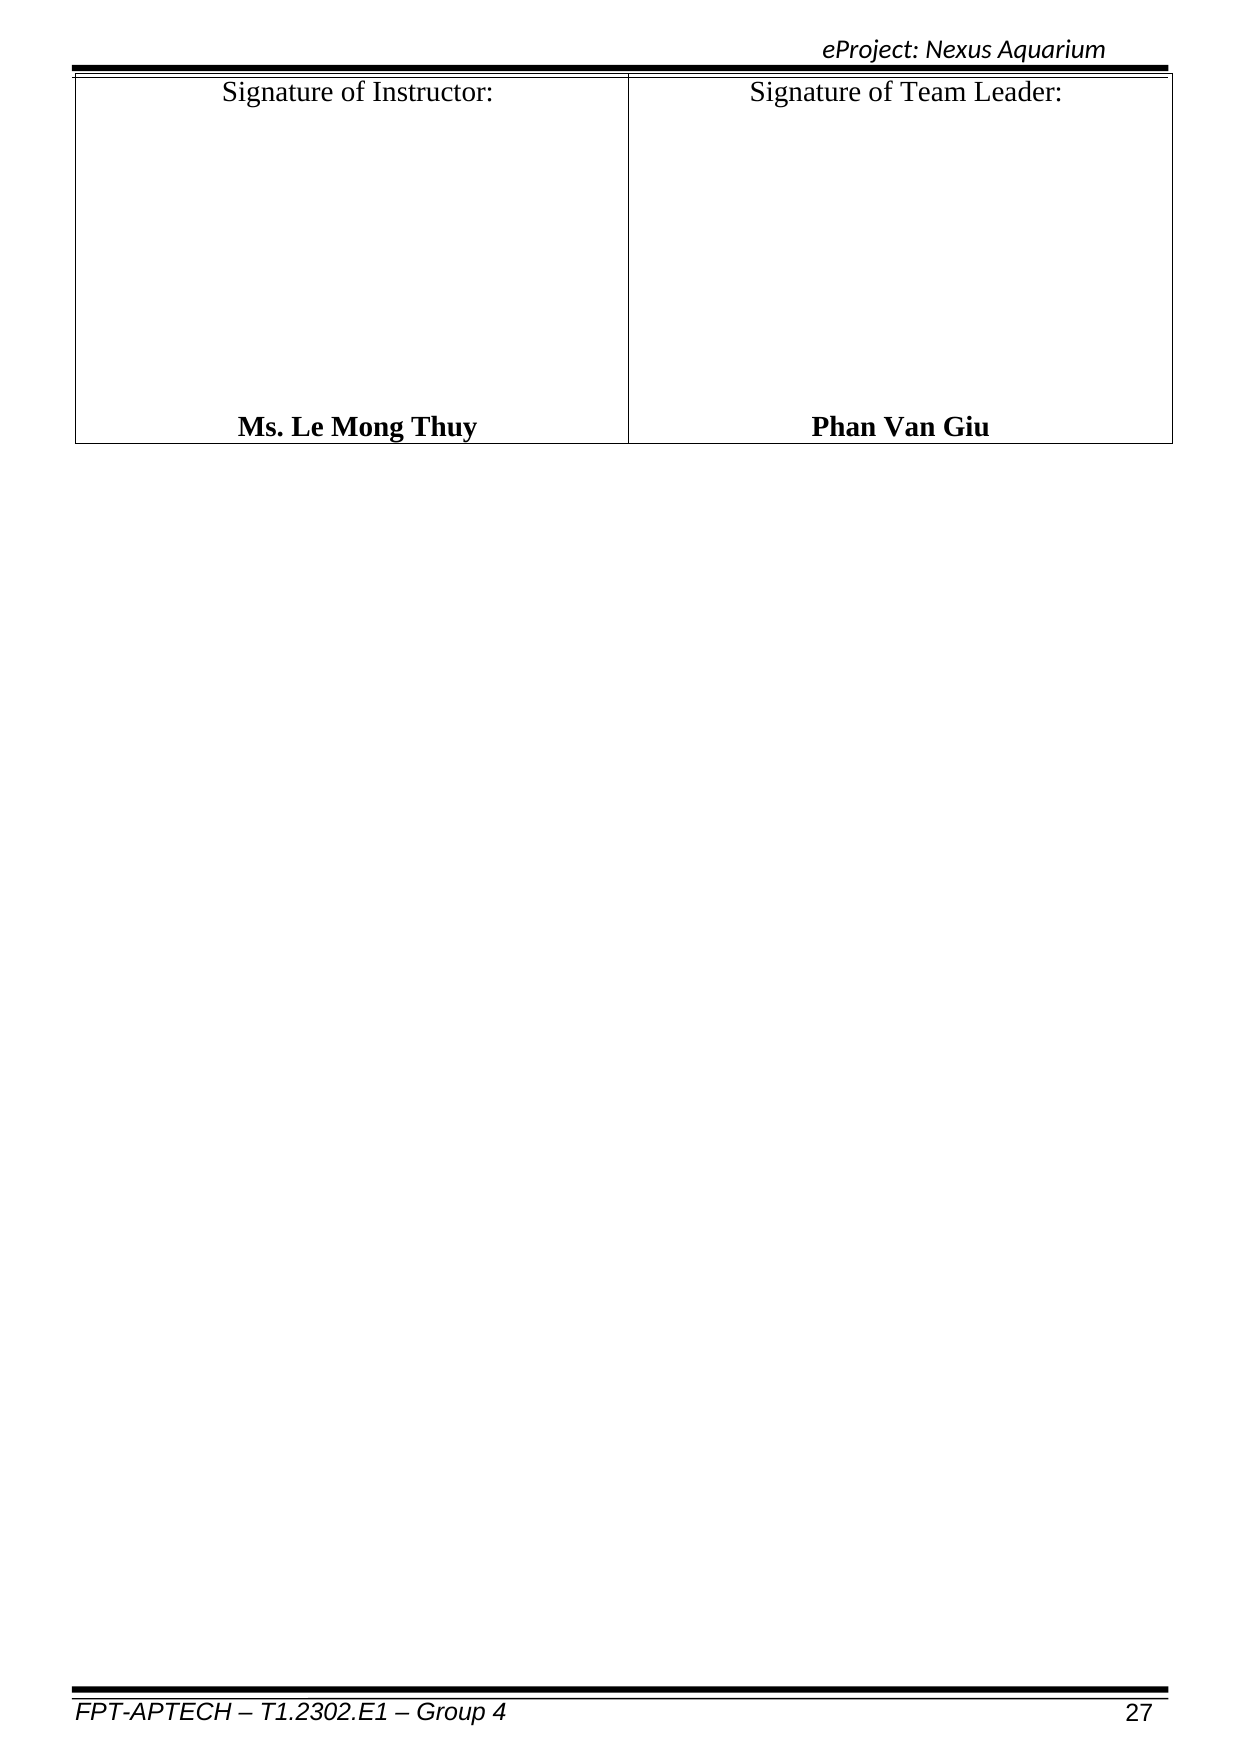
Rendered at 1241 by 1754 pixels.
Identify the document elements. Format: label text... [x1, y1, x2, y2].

table_cell Signature of Team Leader: Phan Van Giu [629, 74, 1172, 443]
table_cell Signature of Instructor: Ms. Le Mong Thuy [76, 74, 628, 443]
